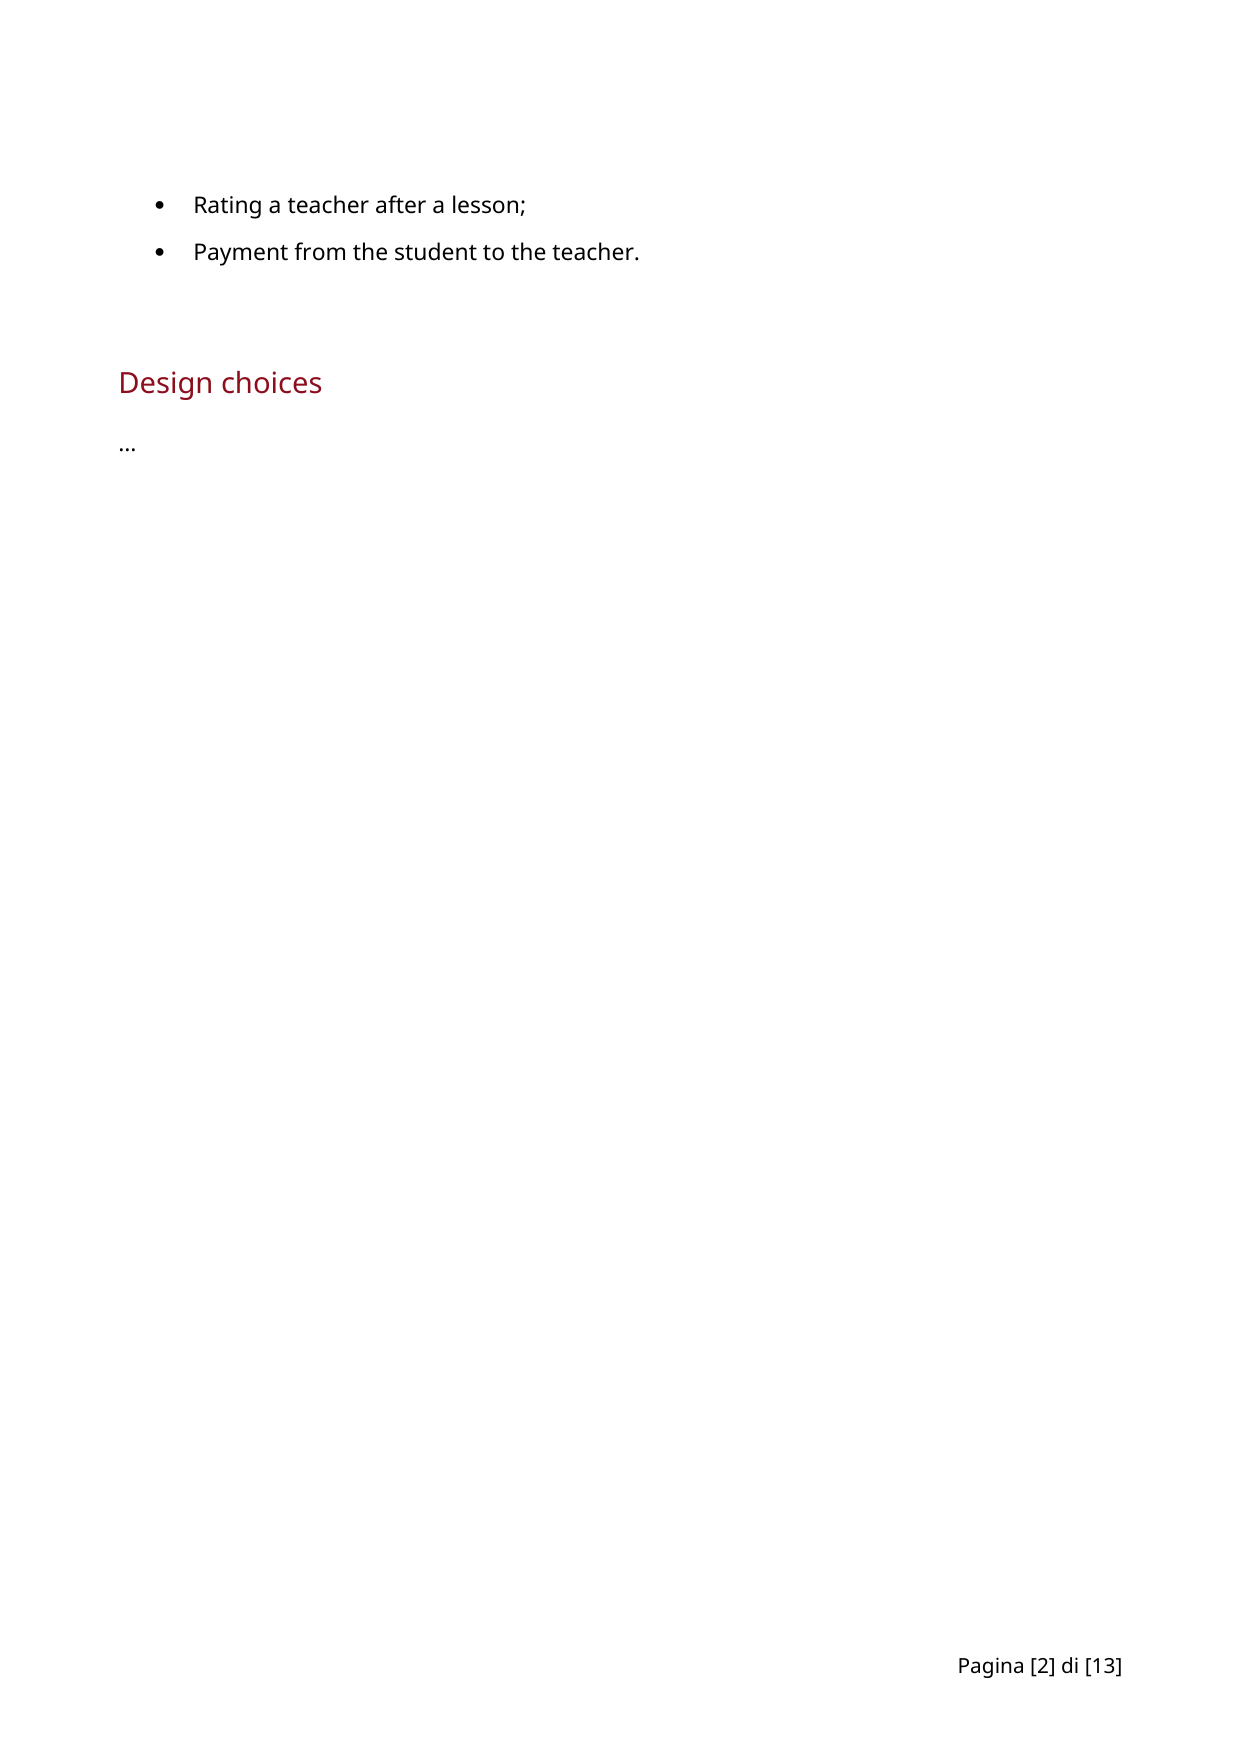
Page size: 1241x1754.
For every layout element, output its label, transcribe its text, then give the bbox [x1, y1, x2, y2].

text Design choices [118, 362, 1122, 402]
list Payment from the student to the teacher. [156, 236, 1122, 267]
text … [118, 427, 1122, 458]
list Rating a teacher after a lesson; [156, 189, 1122, 220]
